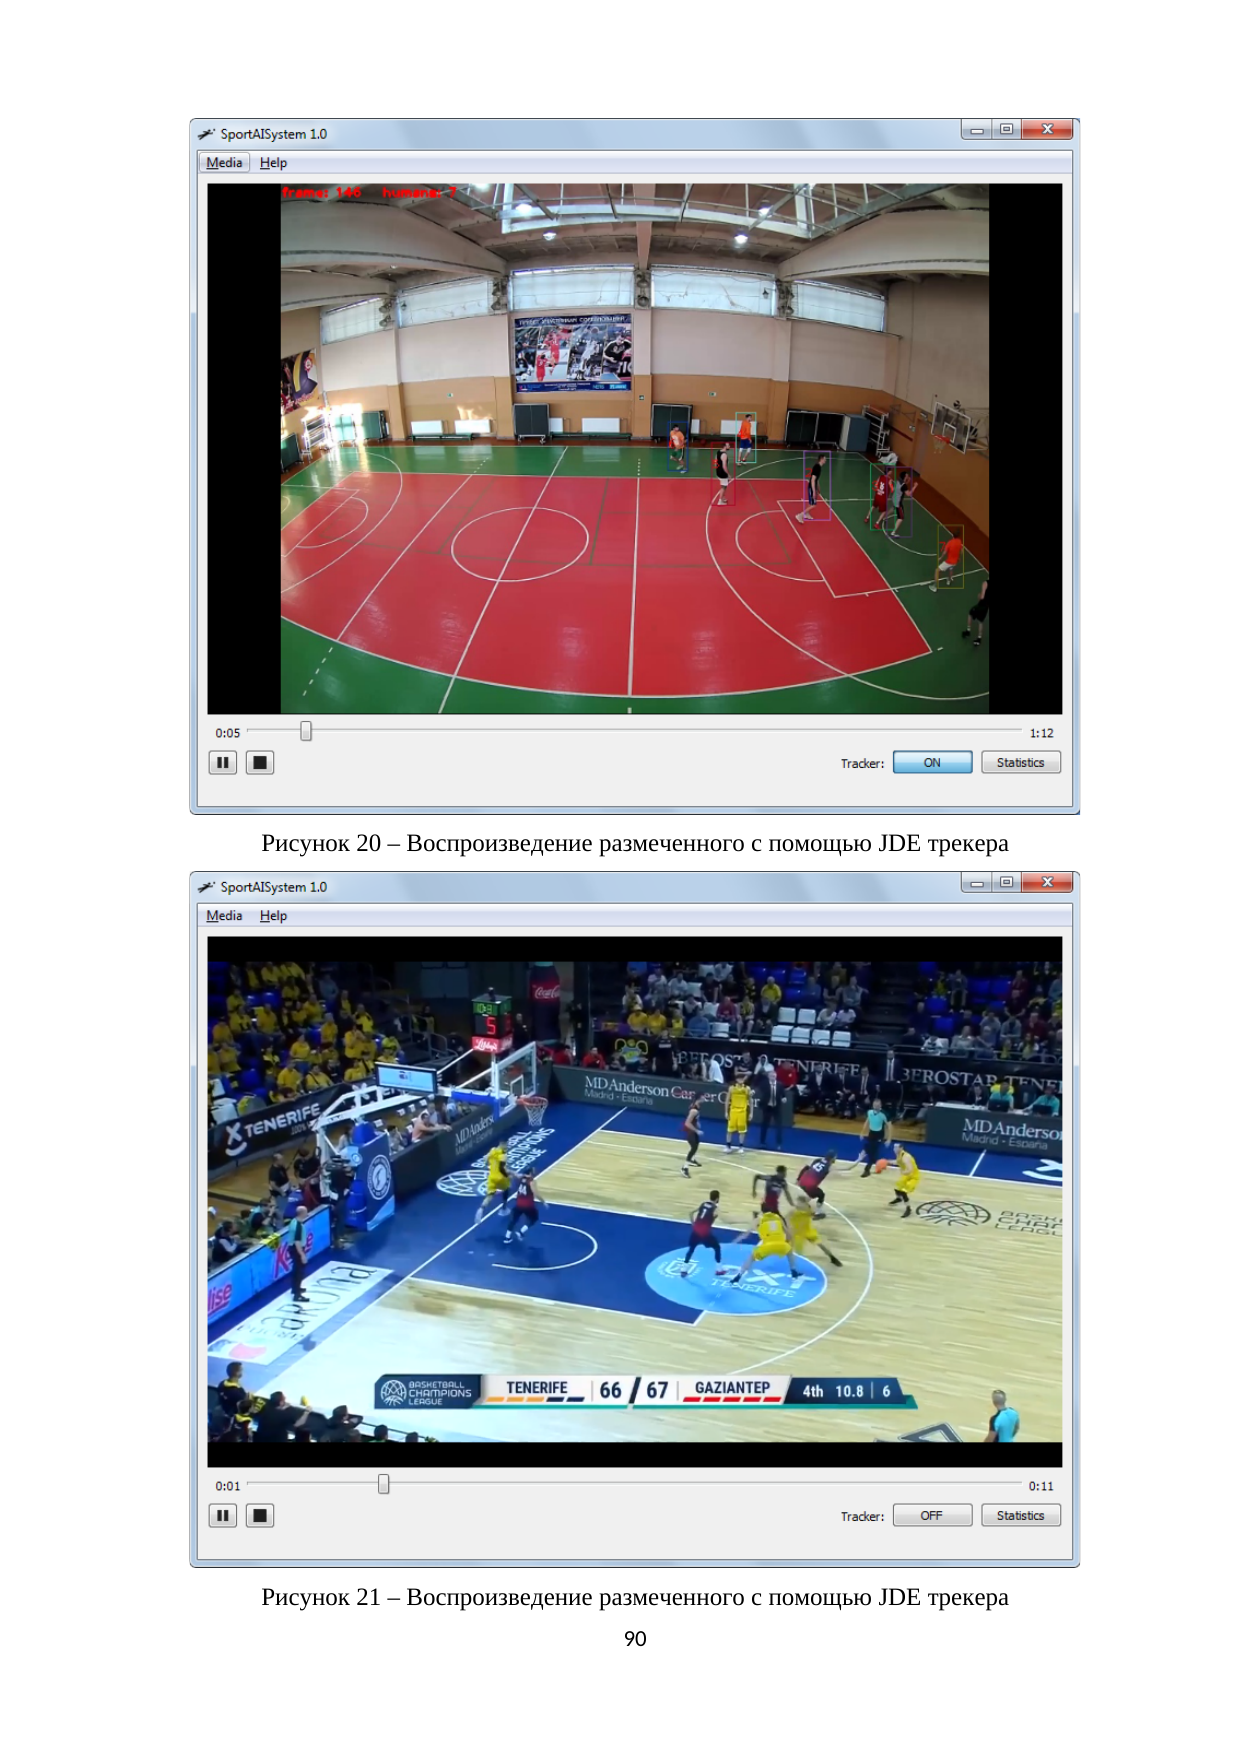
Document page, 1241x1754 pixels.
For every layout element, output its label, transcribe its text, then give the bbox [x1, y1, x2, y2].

text Рисунок 20 – Воспроизведение размеченного с помощью JDE трекера [148, 828, 1122, 857]
picture [189, 871, 1081, 1568]
picture [189, 118, 1081, 815]
text Рисунок 21 – Воспроизведение размеченного с помощью JDE трекера [148, 1582, 1122, 1611]
